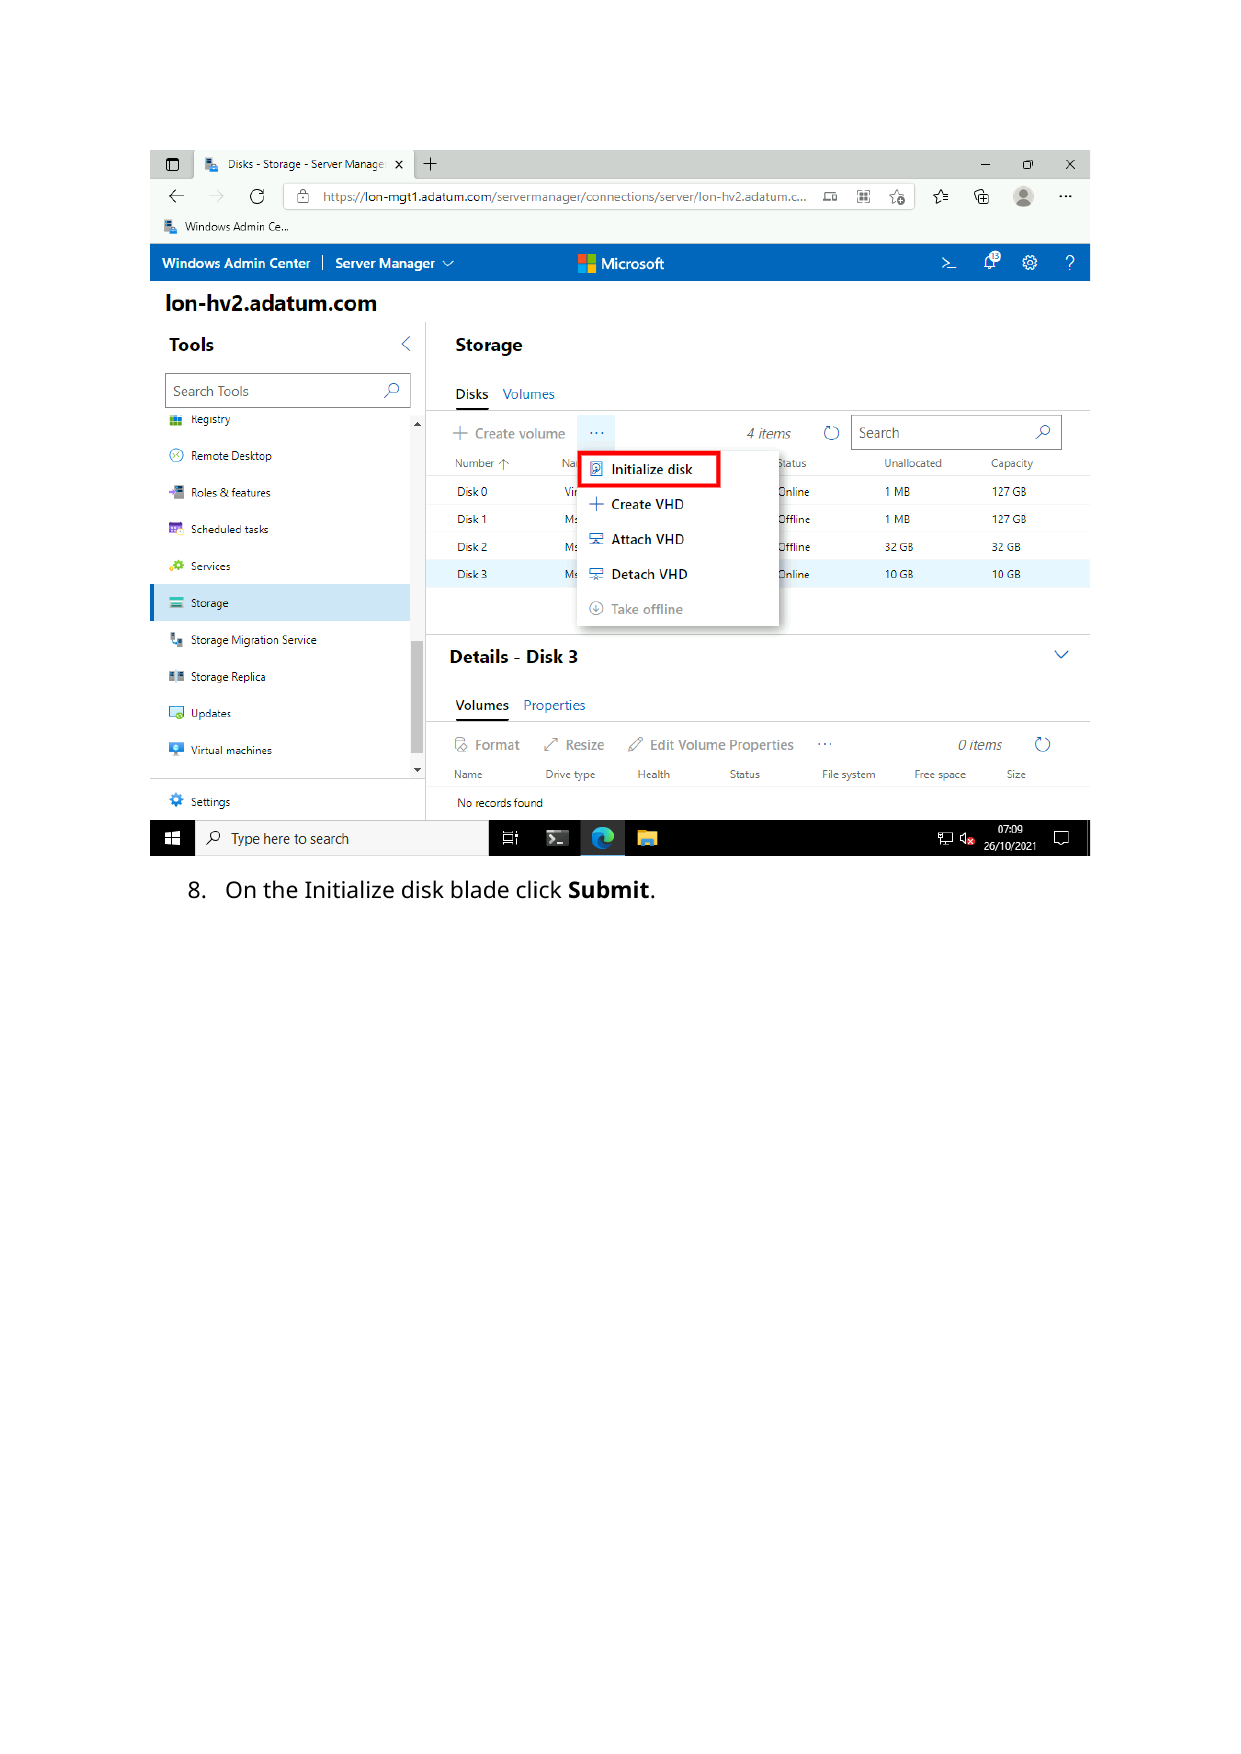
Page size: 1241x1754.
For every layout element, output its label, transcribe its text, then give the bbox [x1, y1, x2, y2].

list On the Initialize disk blade click Submit. [187, 874, 1090, 906]
picture [150, 150, 1091, 856]
